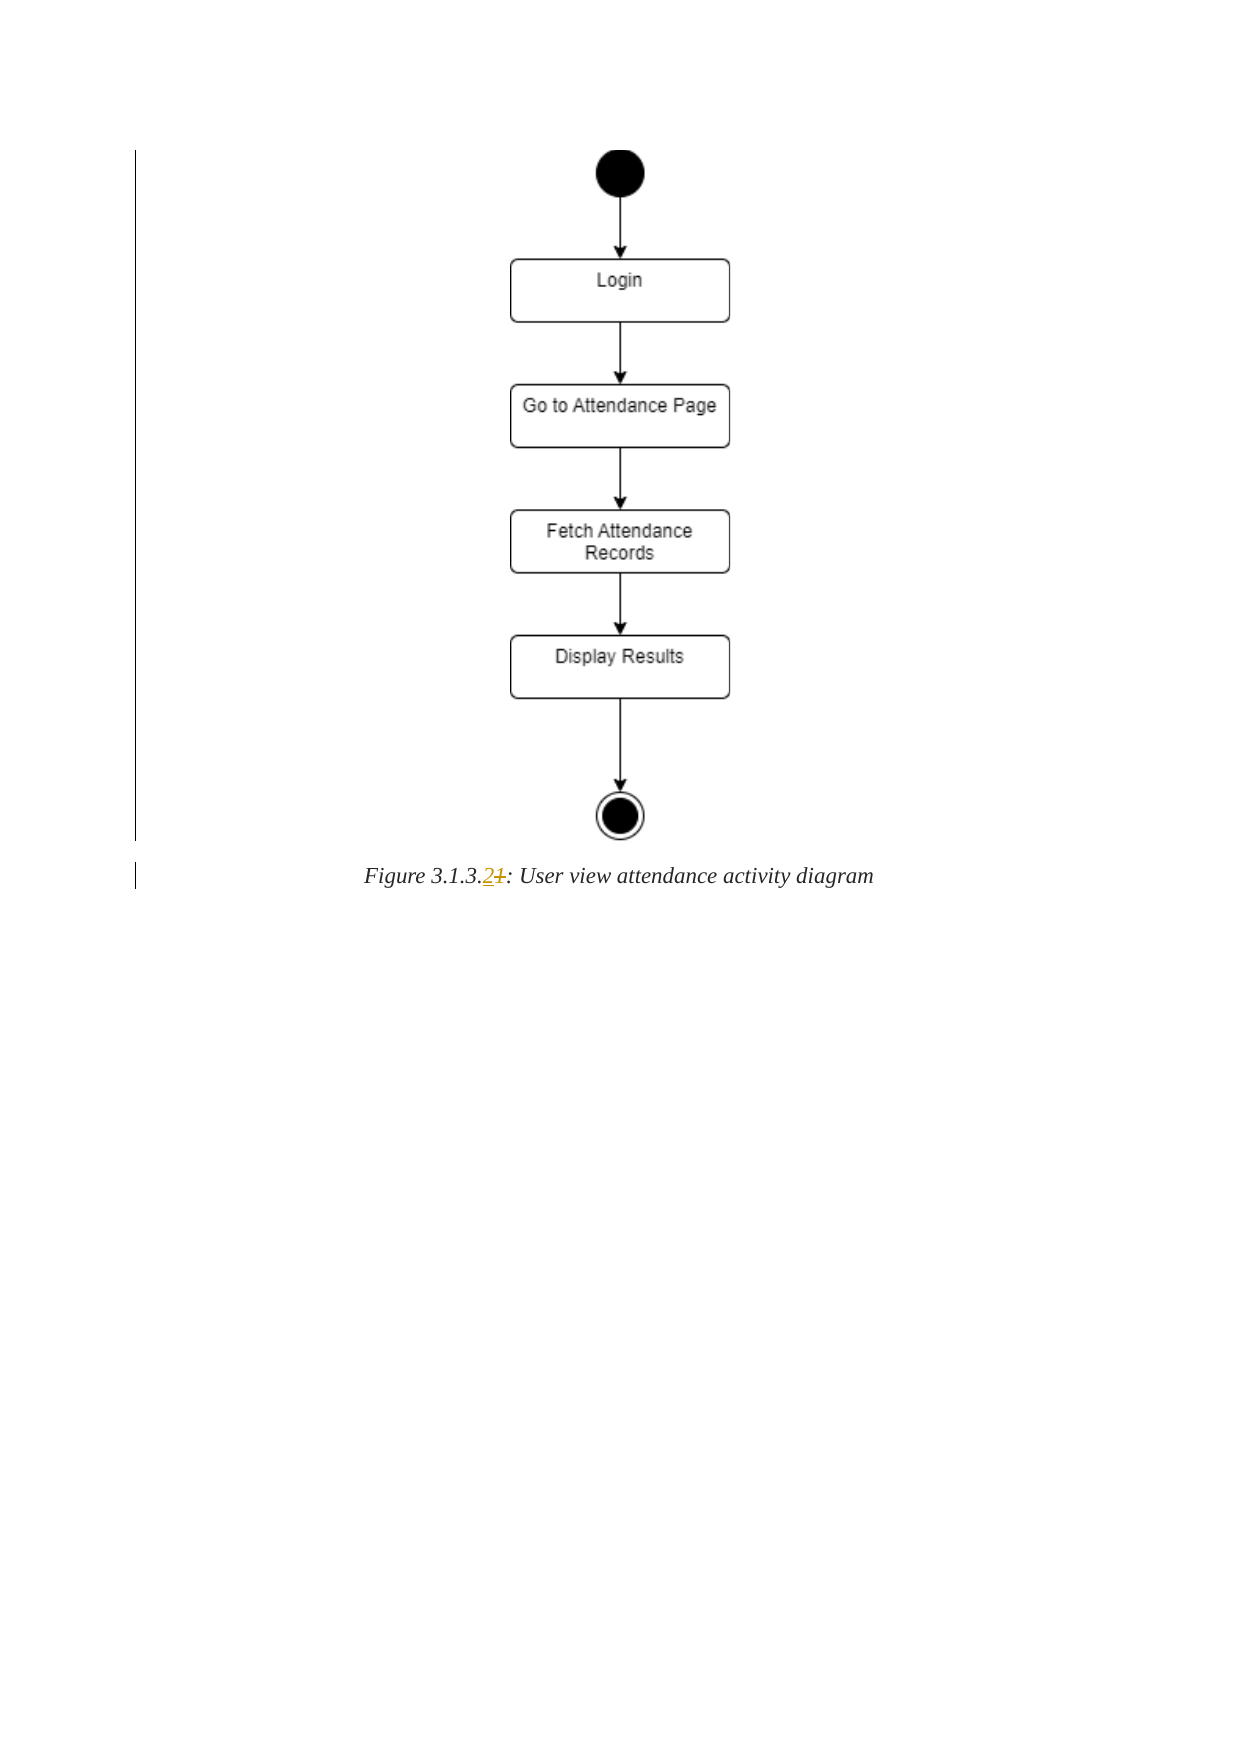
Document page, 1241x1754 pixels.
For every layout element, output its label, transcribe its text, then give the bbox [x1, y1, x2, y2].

picture [510, 150, 730, 842]
text Figure 3.1.3.: User view attendance activity diagram [150, 862, 1090, 888]
